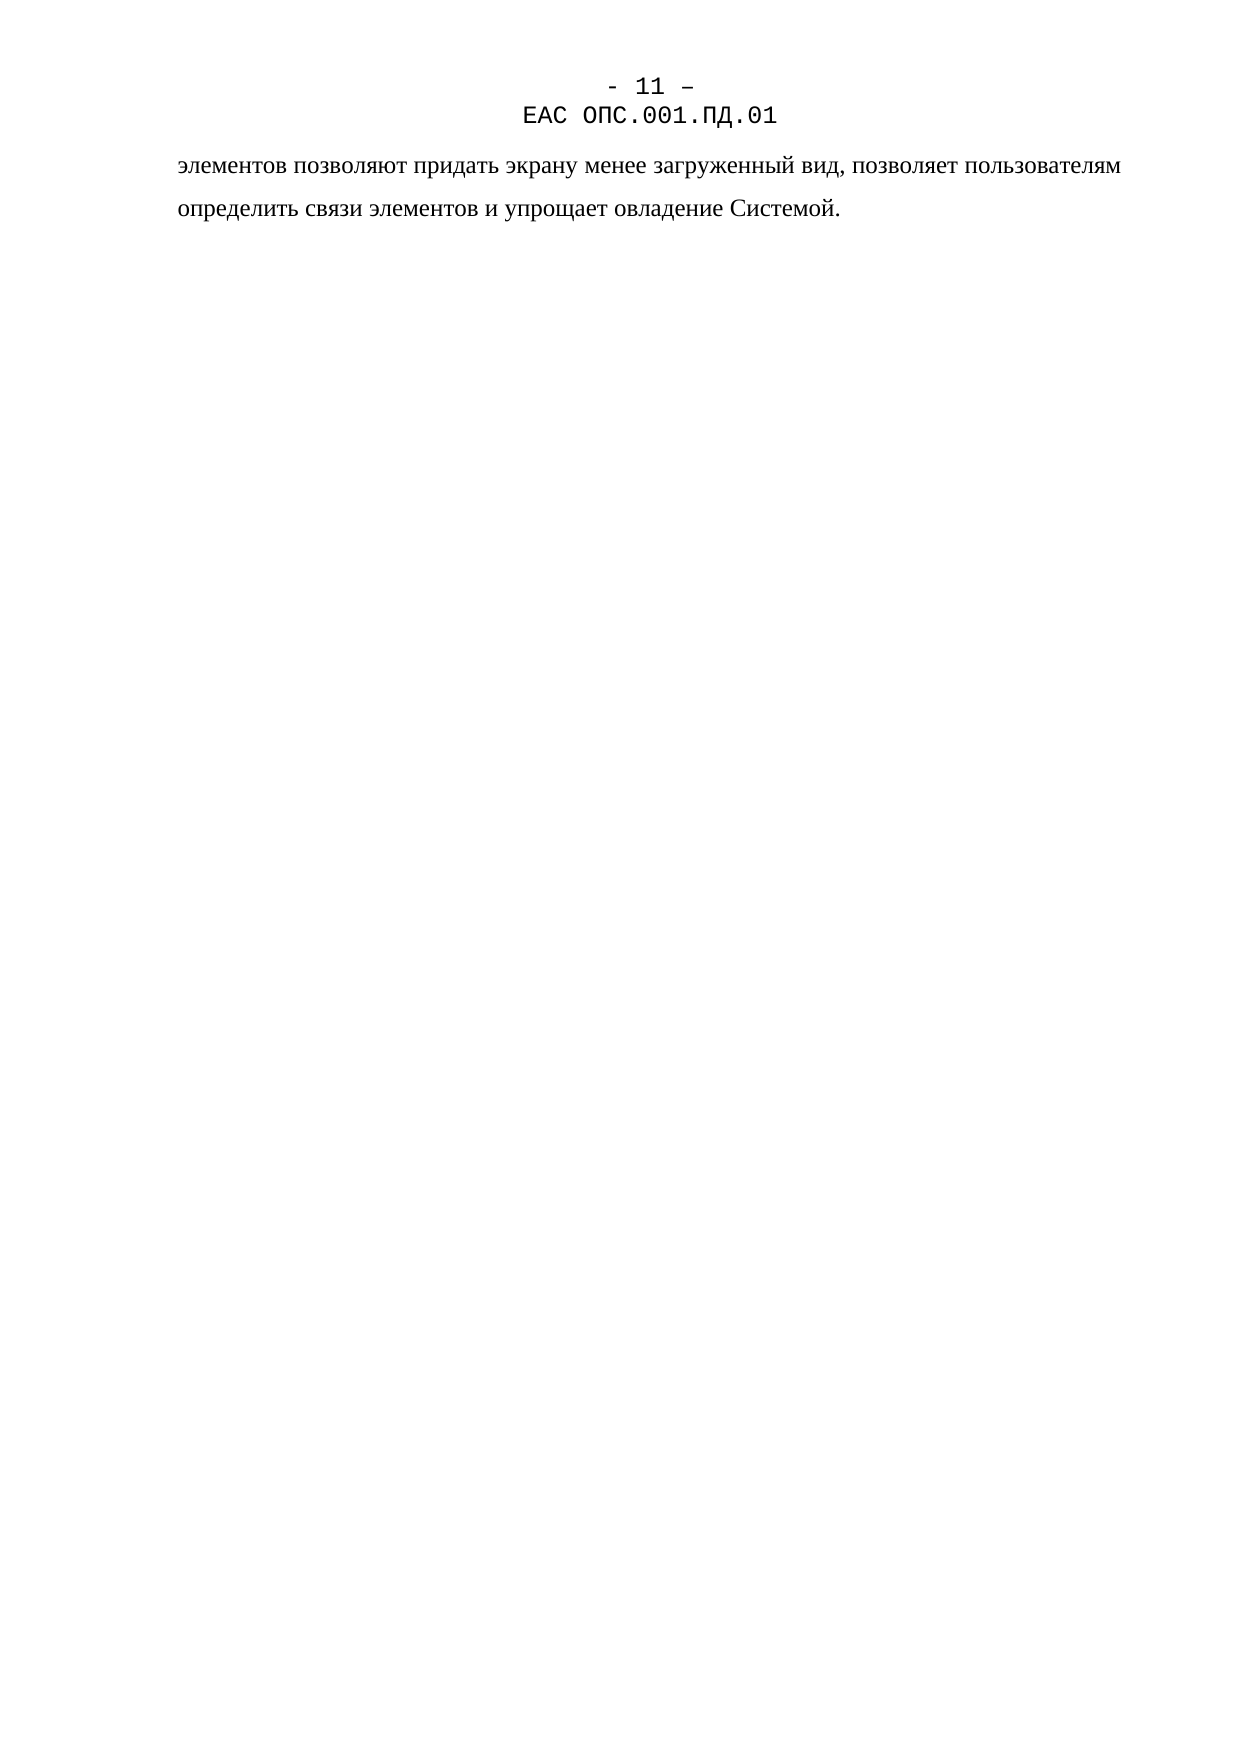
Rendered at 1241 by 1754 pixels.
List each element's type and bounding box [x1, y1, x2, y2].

text [177, 150, 1122, 222]
